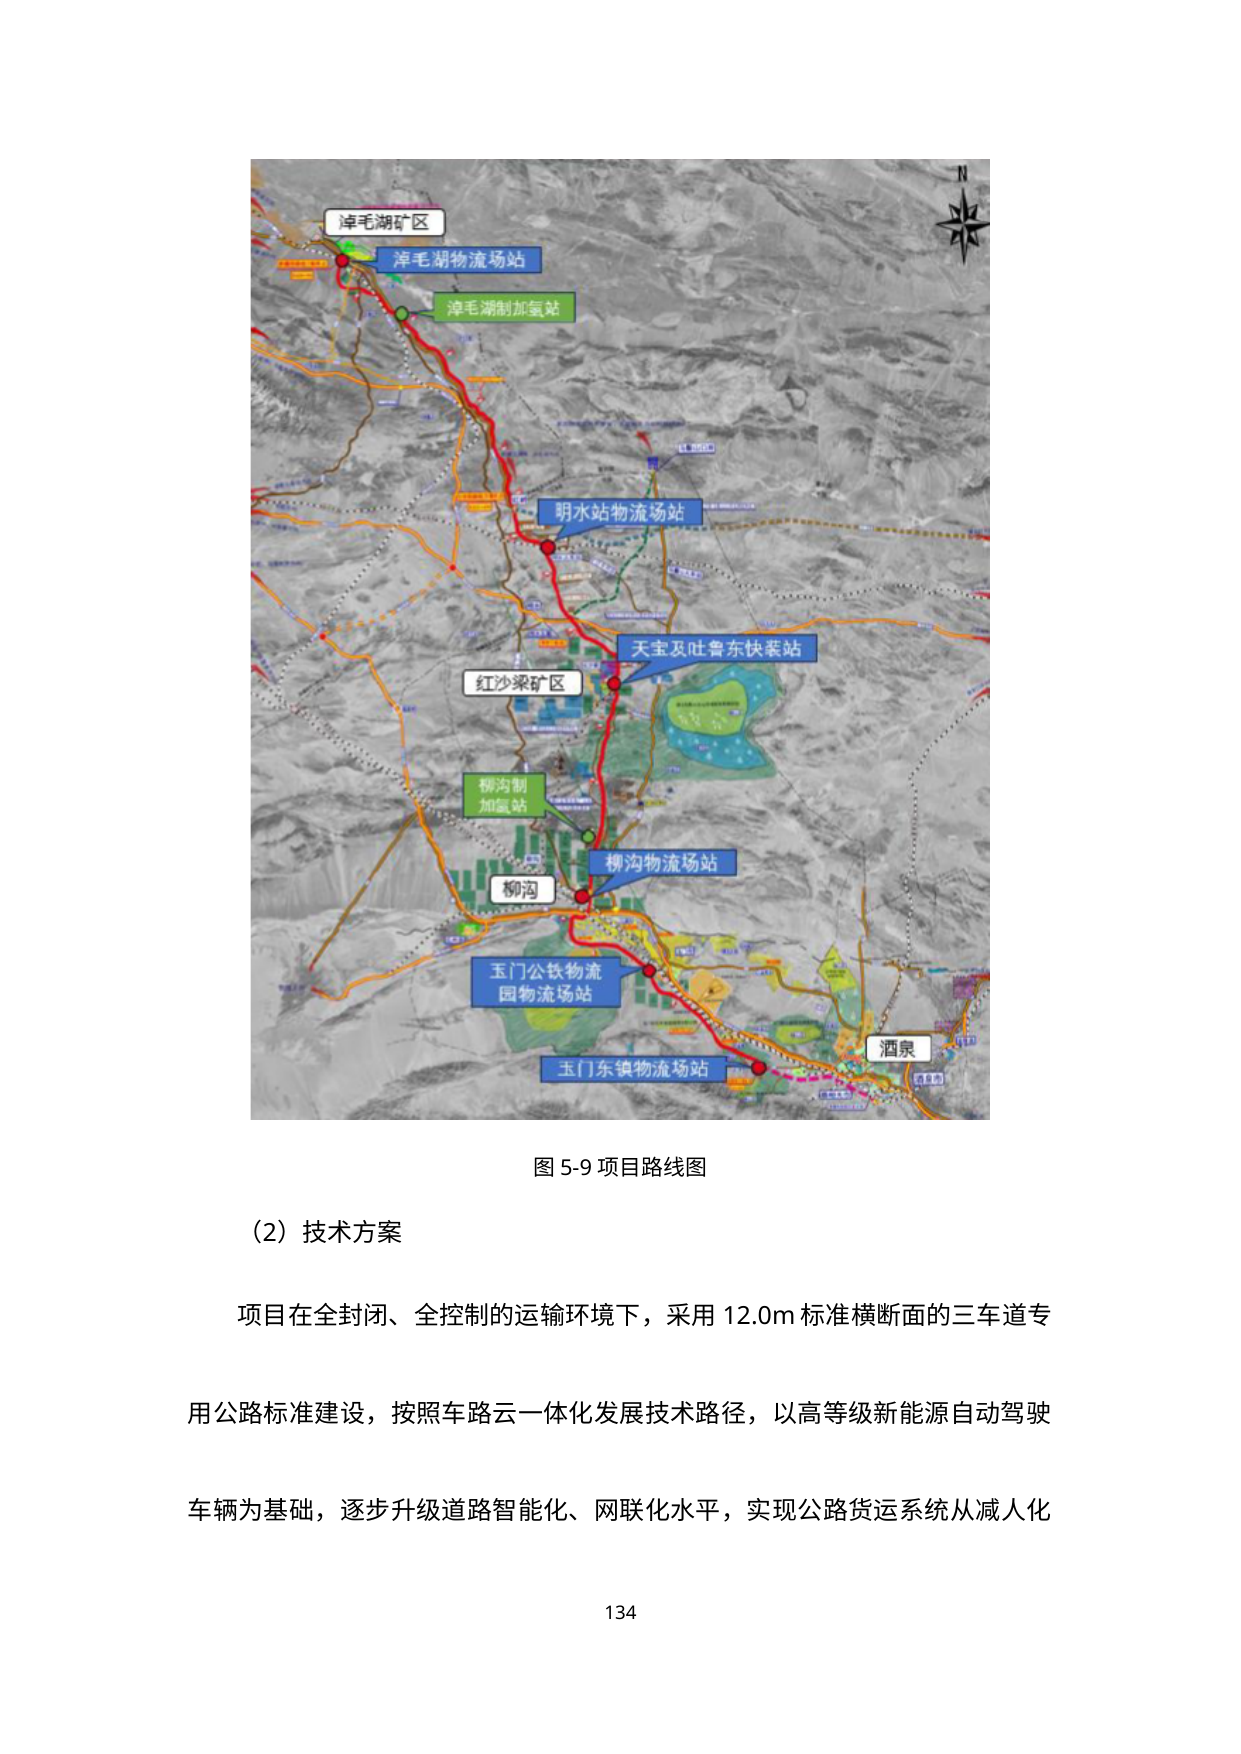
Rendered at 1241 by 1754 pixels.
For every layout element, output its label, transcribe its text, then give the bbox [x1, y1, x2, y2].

text （2）技术方案 [187, 1198, 1053, 1263]
text 图5-9 项目路线图 [187, 1150, 1053, 1182]
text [187, 1281, 1053, 1541]
picture [250, 159, 990, 1120]
